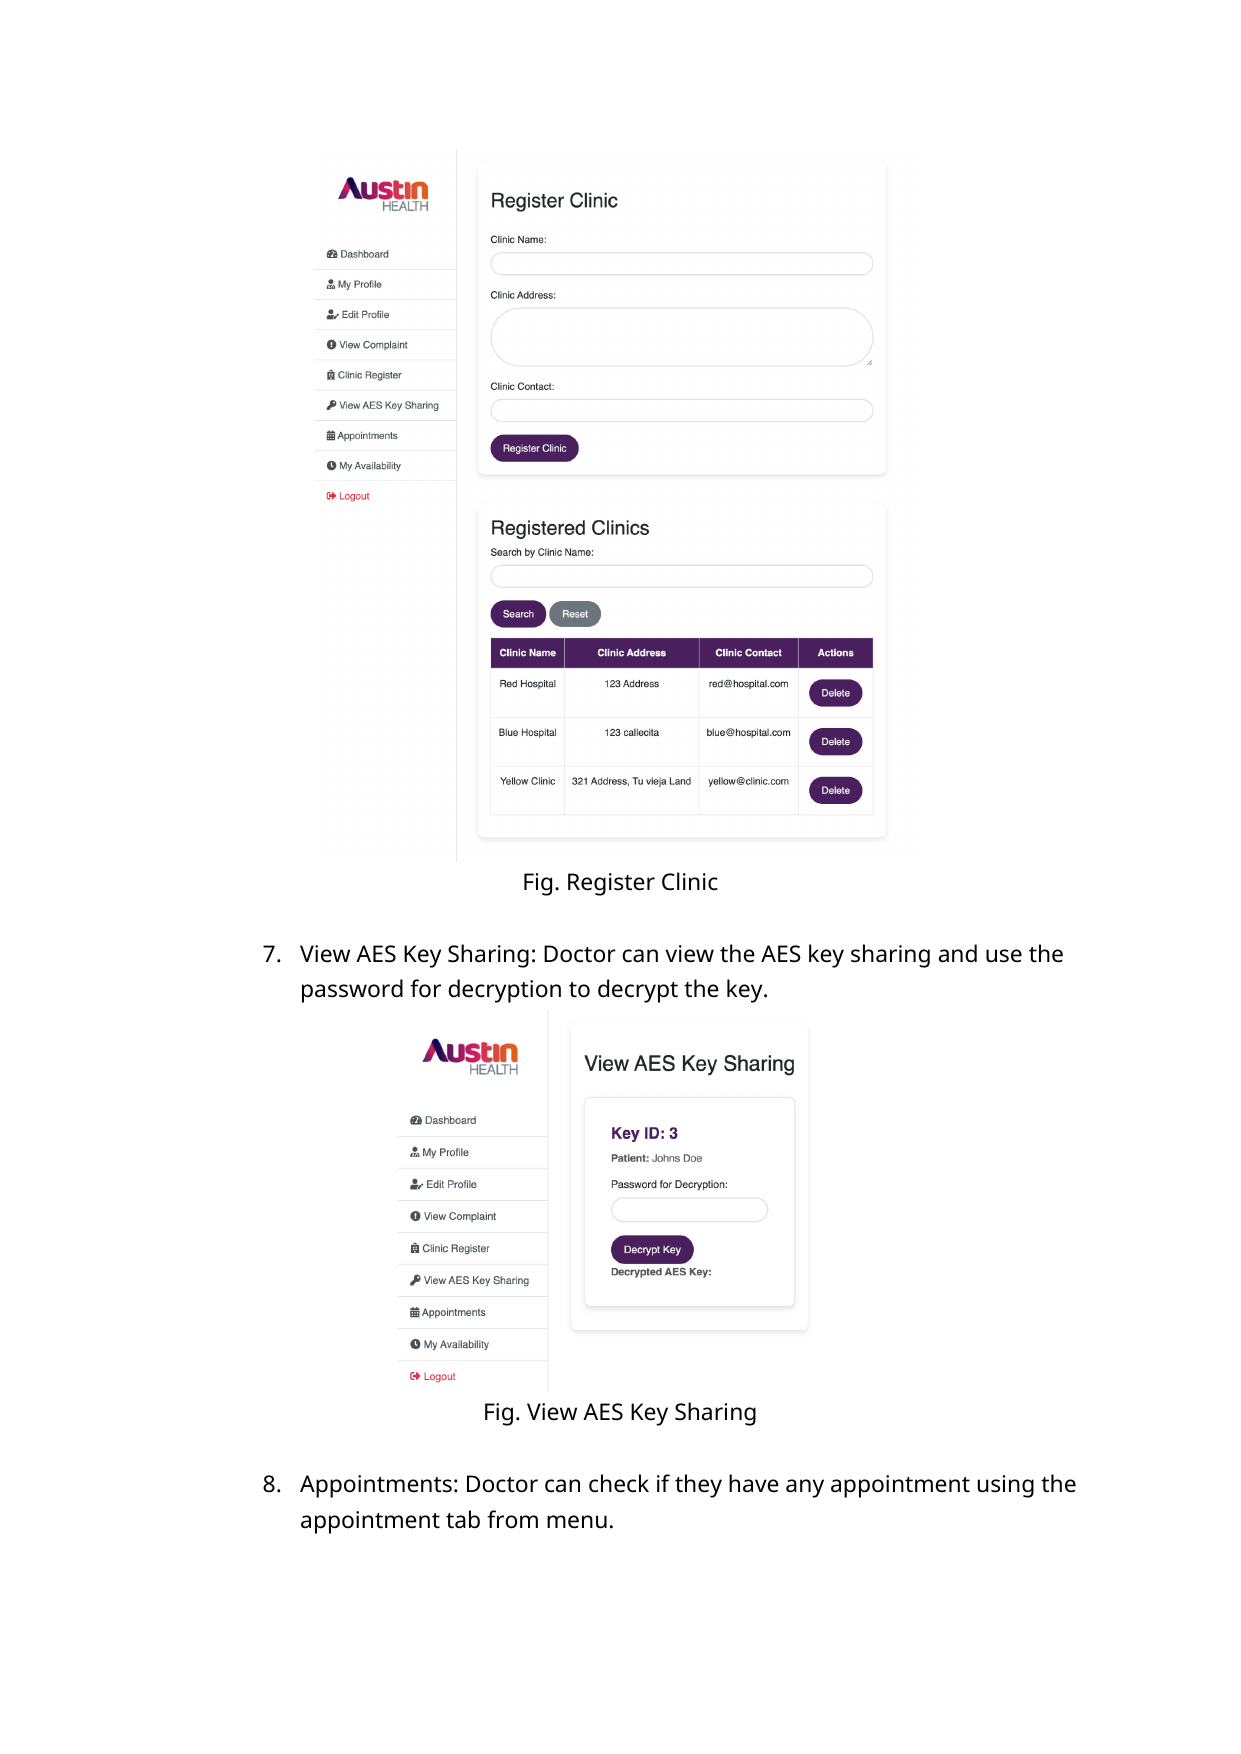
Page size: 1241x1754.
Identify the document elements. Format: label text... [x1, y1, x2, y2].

list Appointments: Doctor can check if they have any appointment using the appointment tab from menu. [262, 1468, 1090, 1535]
picture [397, 1009, 843, 1392]
text Fig. View AES Key Sharing [150, 1396, 1090, 1427]
list View AES Key Sharing: Doctor can view the AES key sharing and use the password for decryption to decrypt the key. [262, 937, 1090, 1005]
picture [314, 150, 926, 862]
text Fig. Register Clinic [150, 866, 1090, 897]
